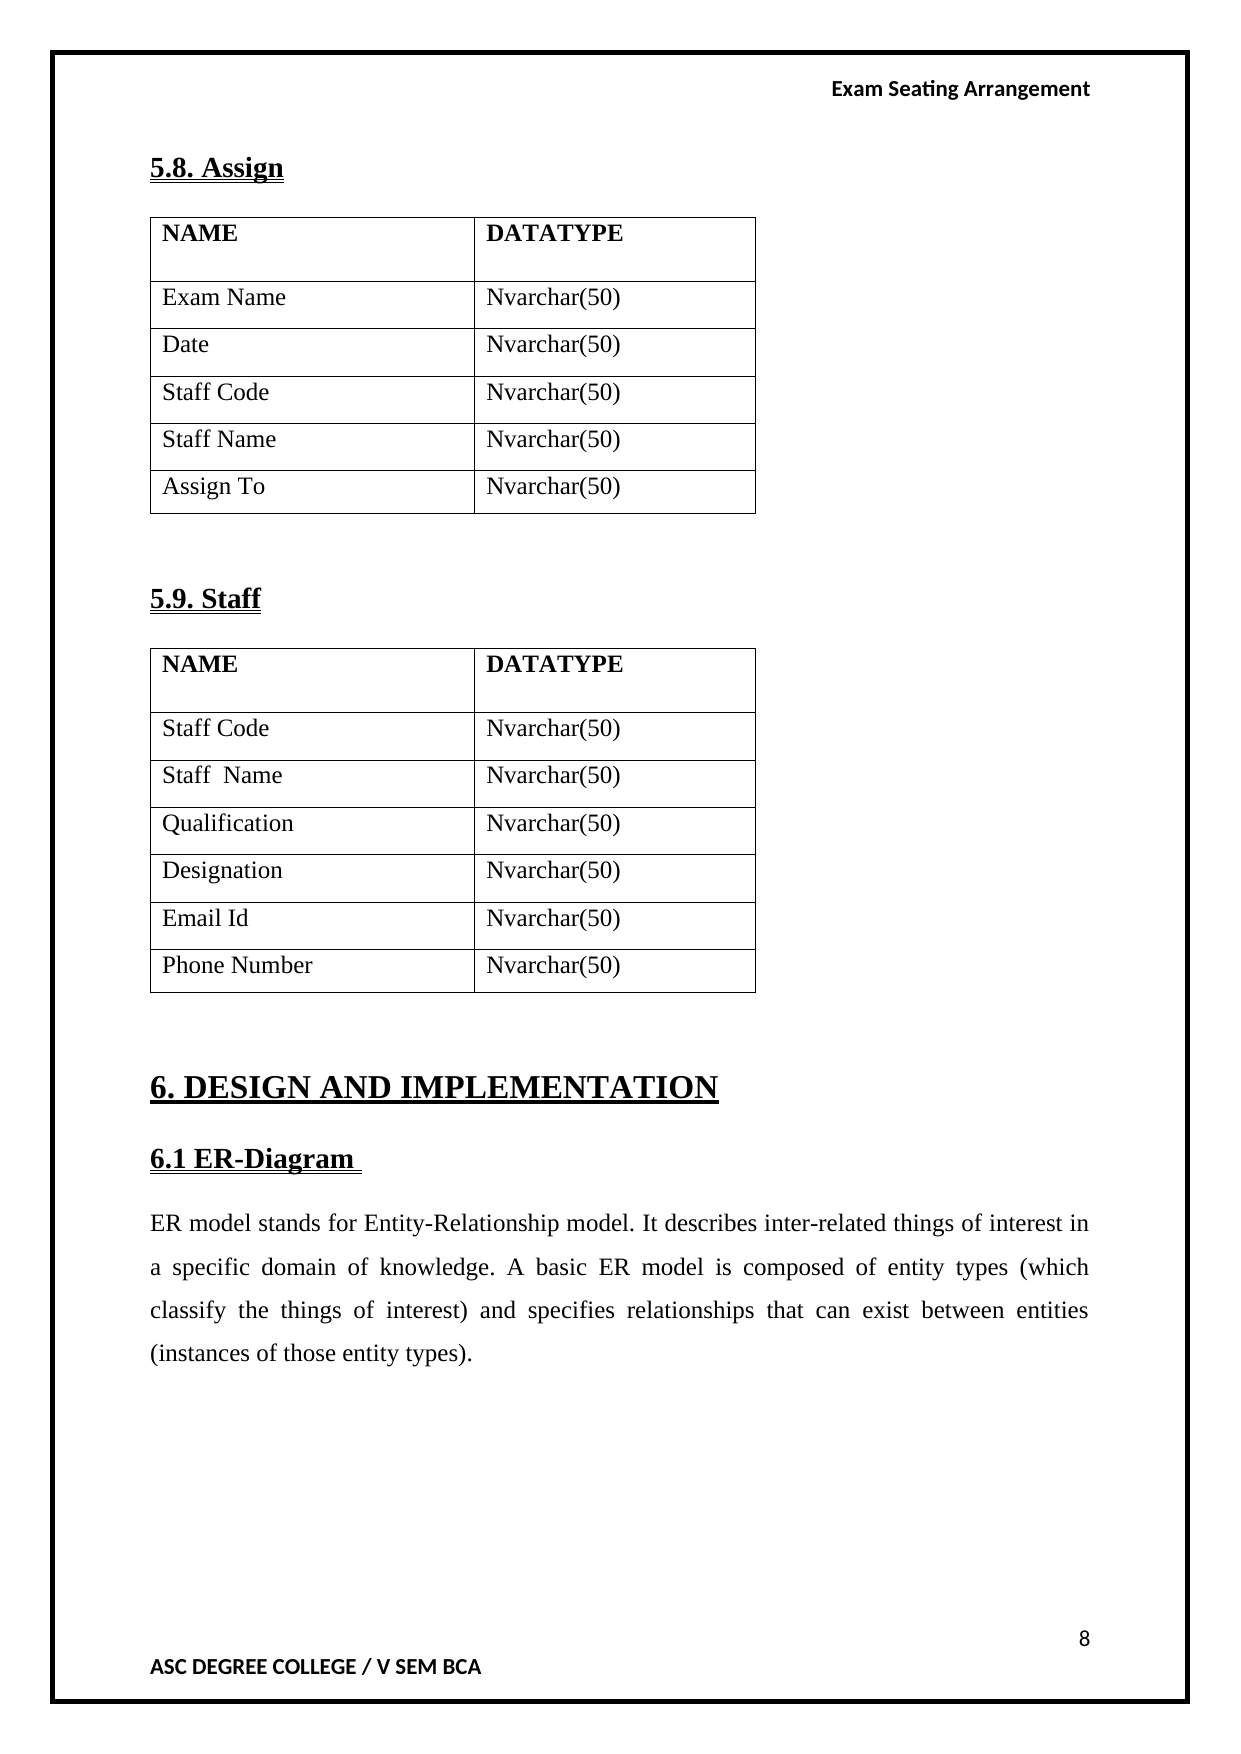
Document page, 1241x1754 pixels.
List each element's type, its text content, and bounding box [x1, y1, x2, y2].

table_cell Nvarchar(50) [475, 903, 755, 949]
table_header NAME [151, 649, 474, 712]
text 5.9. Staff [150, 581, 1090, 615]
table_cell Nvarchar(50) [475, 761, 755, 807]
table_cell Nvarchar(50) [475, 471, 755, 513]
table_cell Nvarchar(50) [475, 424, 755, 470]
table_cell Phone Number [151, 950, 474, 992]
text 6.1 ER-Diagram [150, 1141, 1090, 1175]
table_cell Assign To [151, 471, 474, 513]
table_cell Staff Name [151, 761, 474, 807]
table_cell Nvarchar(50) [475, 282, 755, 328]
table_header NAME [151, 218, 474, 281]
table_cell Staff Code [151, 713, 474, 759]
table_header DATATYPE [475, 218, 755, 281]
table_cell Nvarchar(50) [475, 950, 755, 992]
text 6. DESIGN AND IMPLEMENTATION [150, 1067, 1090, 1106]
table_cell Staff Name [151, 424, 474, 470]
table_cell Nvarchar(50) [475, 329, 755, 376]
table_cell Staff Code [151, 377, 474, 423]
table_cell Nvarchar(50) [475, 713, 755, 759]
table_cell Designation [151, 855, 474, 902]
text ER model stands for Entity-Relationship model. It describes inter-related things of interest in a specific domain of knowledge. A basic ER model is composed of entity types (which classify the things of interest) and specifies relationships that can exist between entities (instances of those entity types). [150, 1208, 1090, 1367]
text 5.8. Assign [150, 150, 1090, 183]
table_cell Nvarchar(50) [475, 855, 755, 902]
table_cell Date [151, 329, 474, 376]
table_cell Qualification [151, 808, 474, 854]
table_cell Nvarchar(50) [475, 808, 755, 854]
table_header DATATYPE [475, 649, 755, 712]
table_cell Nvarchar(50) [475, 377, 755, 423]
table_cell Exam Name [151, 282, 474, 328]
table_cell Email Id [151, 903, 474, 949]
